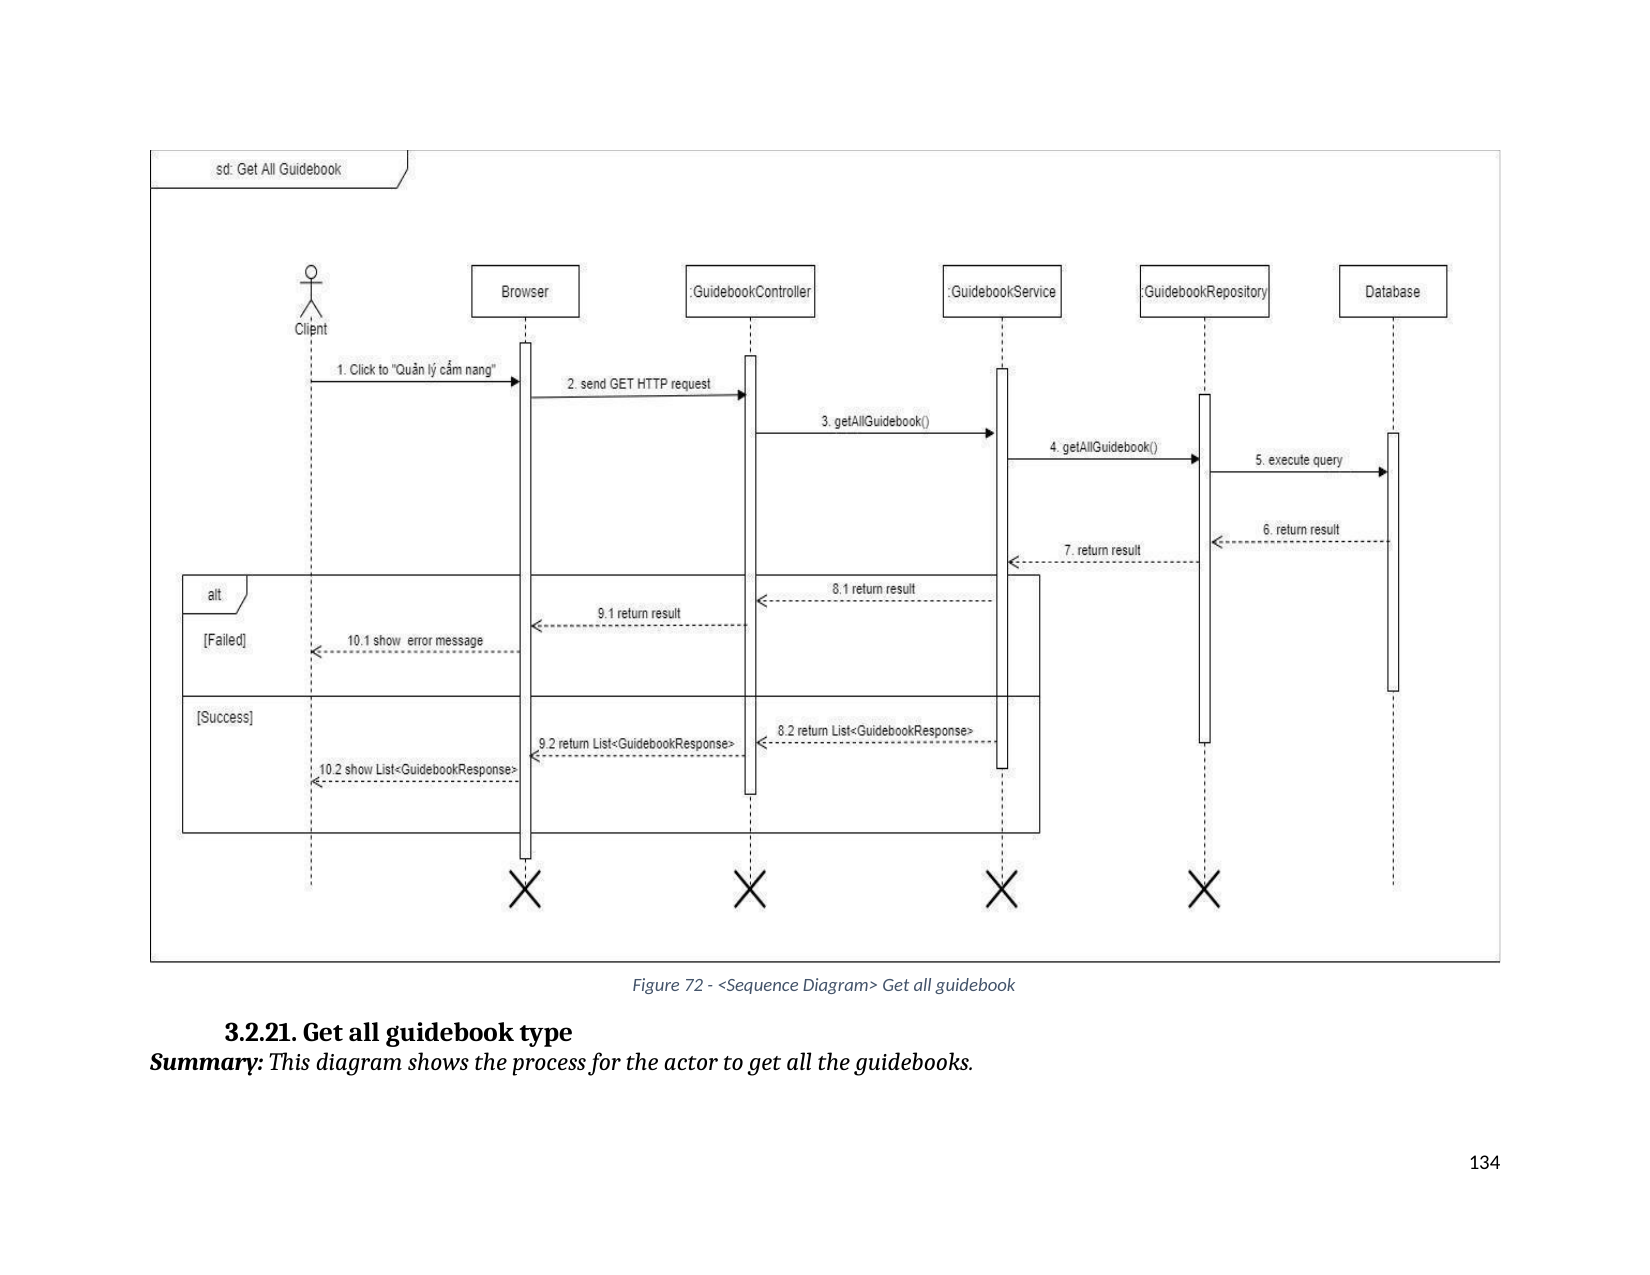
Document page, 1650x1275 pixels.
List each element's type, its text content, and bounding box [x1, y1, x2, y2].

picture [150, 150, 1500, 973]
subtitle 3.2.21. Get all guidebook type [187, 1017, 1500, 1048]
text Figure 72 - <Sequence Diagram> Get all guidebook [150, 973, 1500, 996]
text Summary: This diagram shows the process for the actor to get all the guidebooks. [150, 1048, 1500, 1077]
